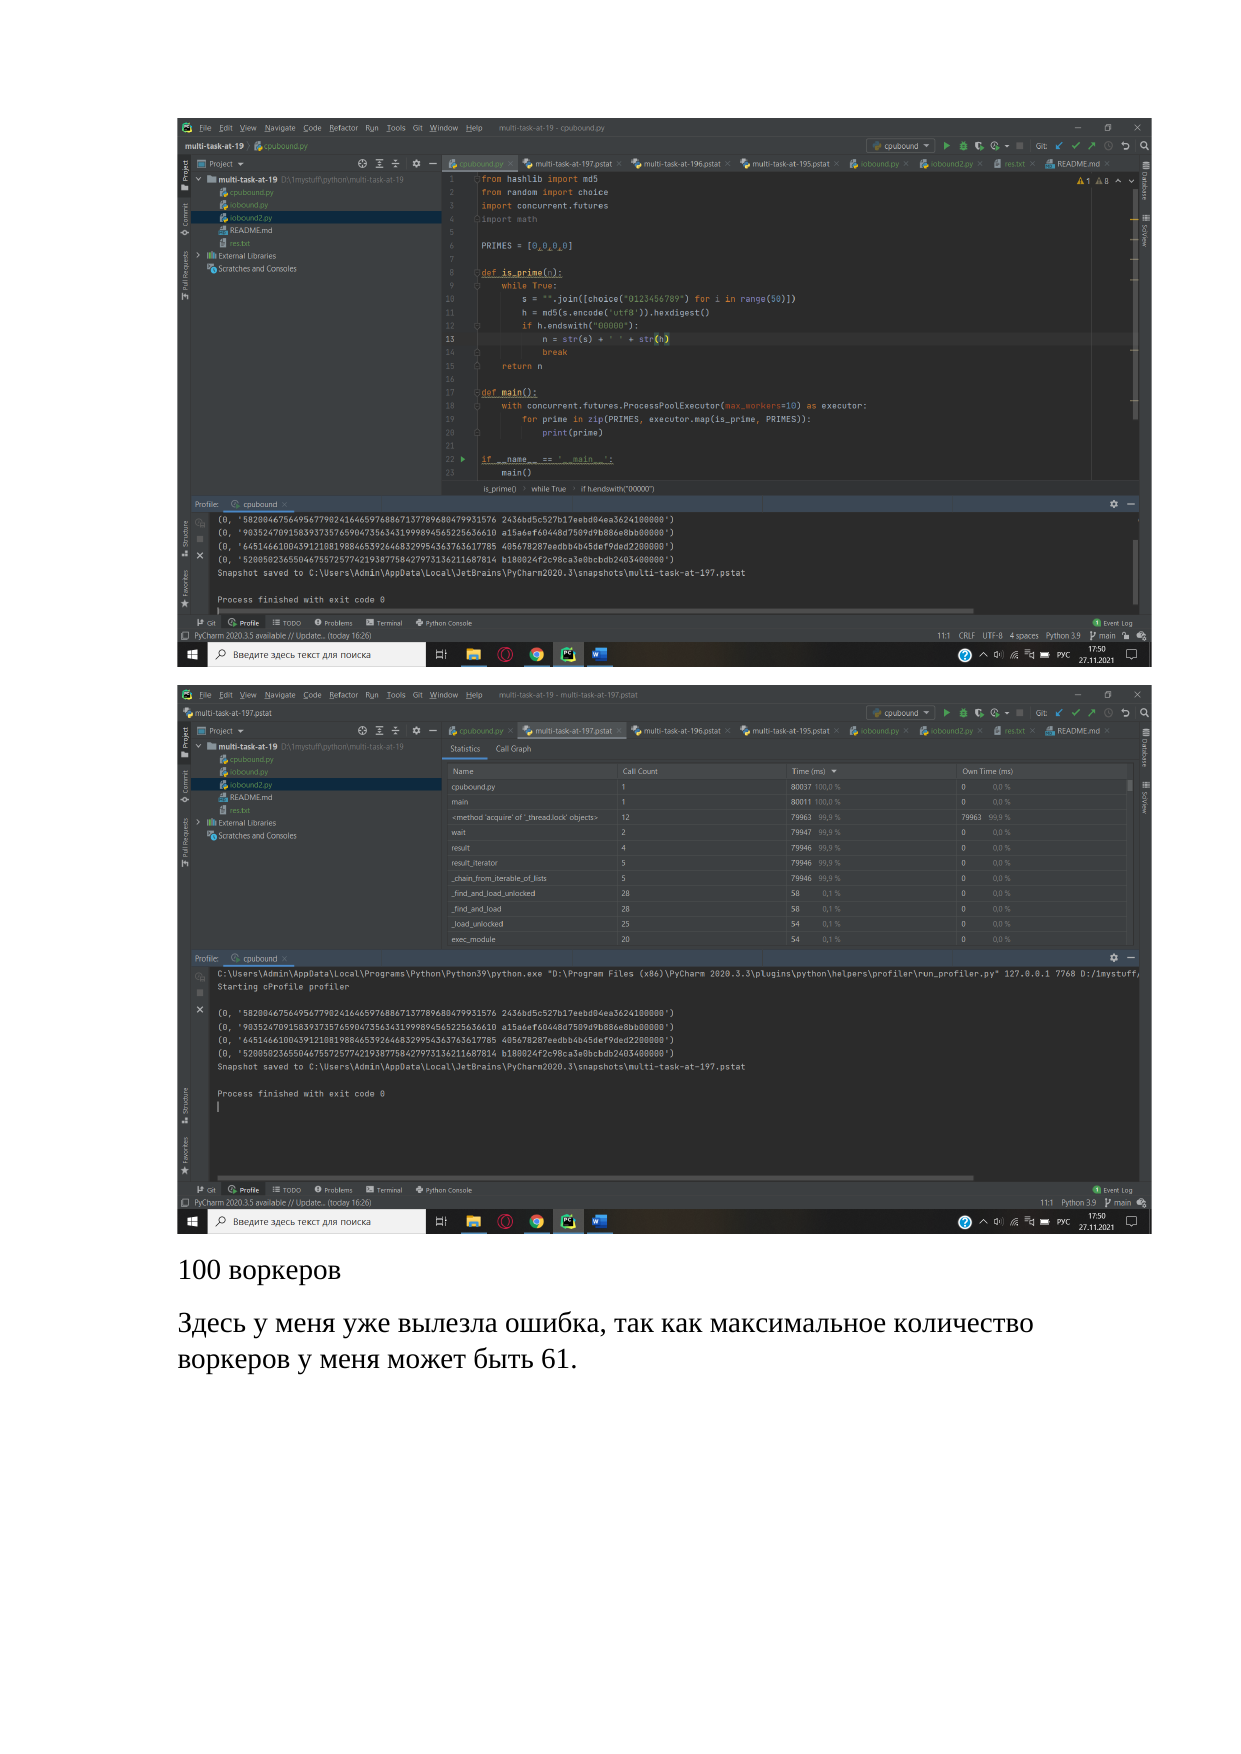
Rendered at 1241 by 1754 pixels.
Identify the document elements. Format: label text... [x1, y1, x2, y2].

text 100 воркеров [177, 1252, 1152, 1286]
picture [177, 118, 1152, 667]
text Здесь у меня уже вылезла ошибка, так как максимальное количество воркеров у меня может быть 61. [177, 1305, 1152, 1374]
picture [177, 685, 1152, 1234]
